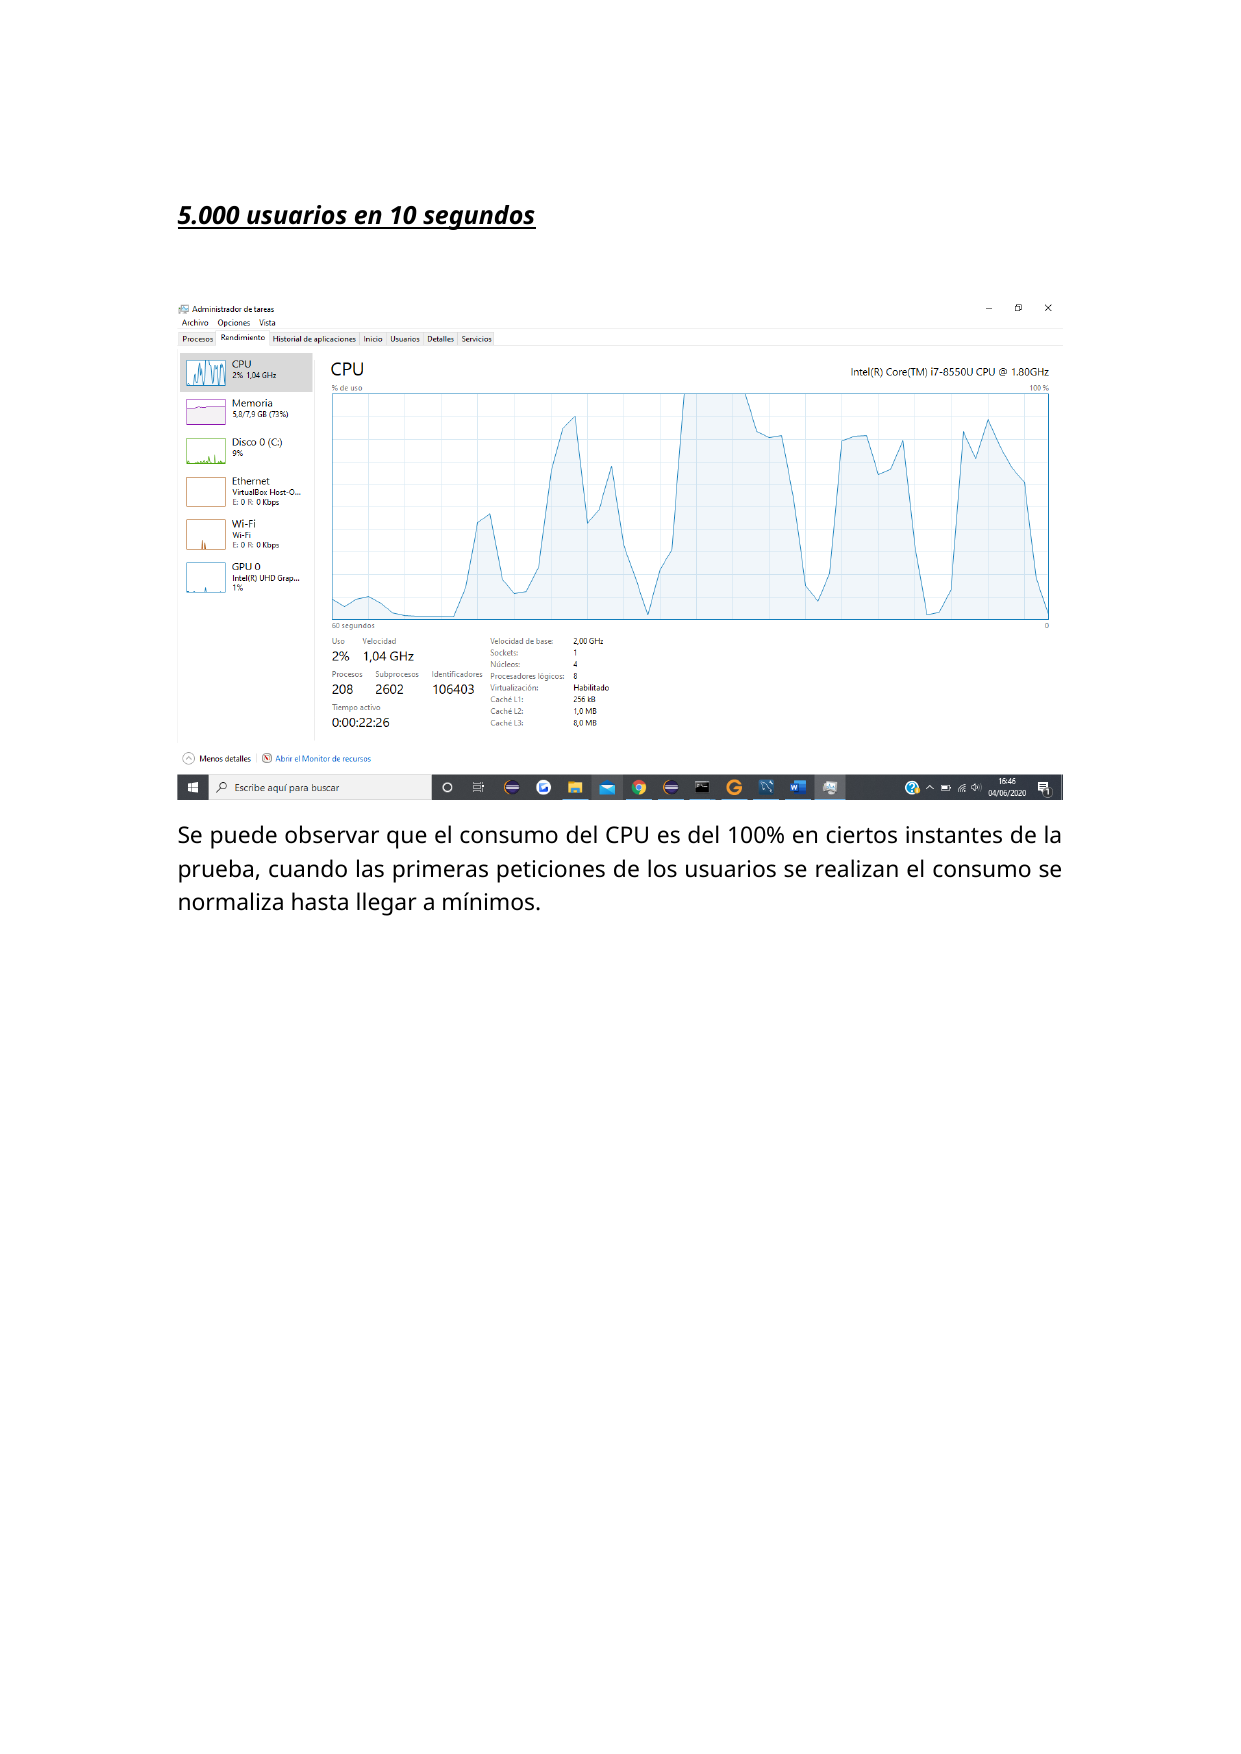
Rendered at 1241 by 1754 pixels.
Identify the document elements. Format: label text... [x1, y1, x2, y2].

text Se puede observar que el consumo del CPU es del 100% en ciertos instantes de la prueba, cuando las primeras peticiones de los usuarios se realizan el consumo se normaliza hasta llegar a mínimos. [177, 819, 1063, 917]
picture [177, 301, 1063, 800]
text 5.000 usuarios en 10 segundos [177, 198, 1063, 232]
